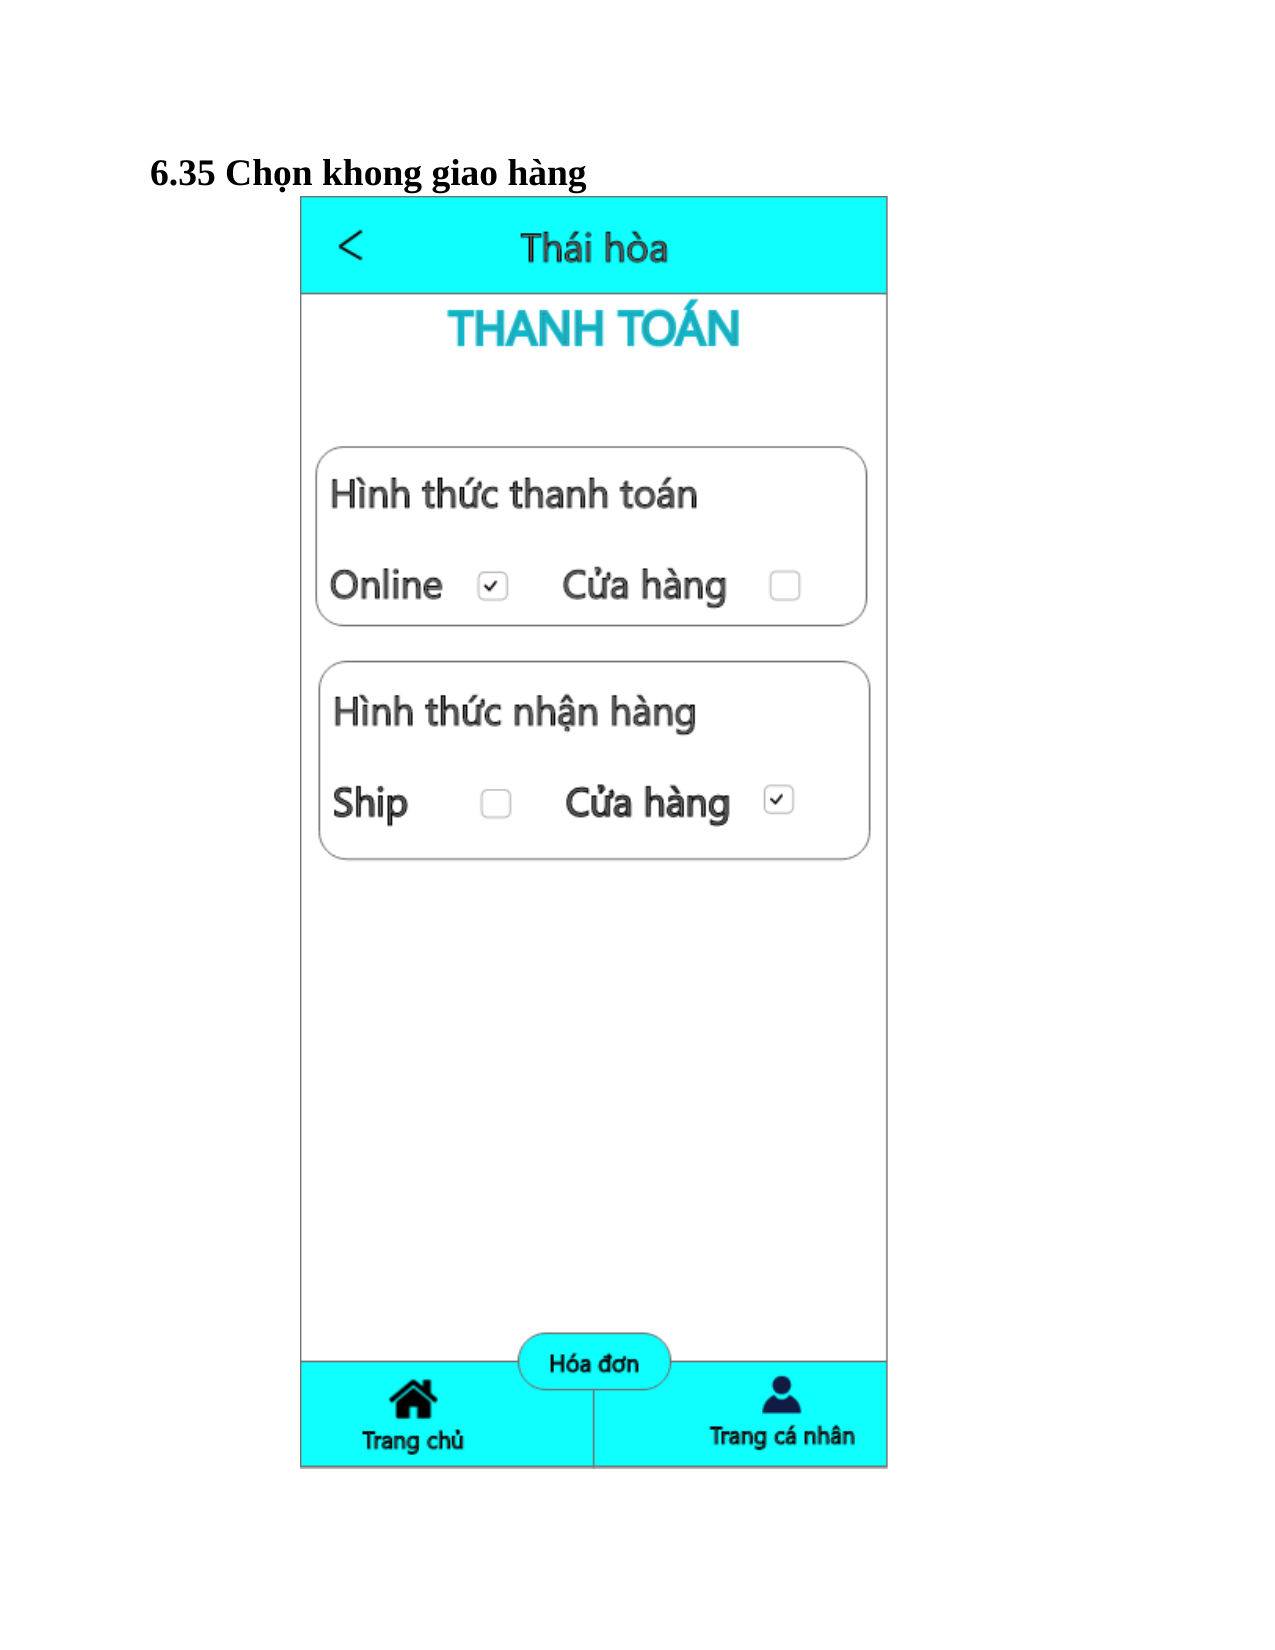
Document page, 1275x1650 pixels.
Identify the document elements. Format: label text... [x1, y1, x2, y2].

subtitle 6.35 Chọn khong giao hàng [150, 150, 1125, 193]
picture [300, 196, 888, 1469]
